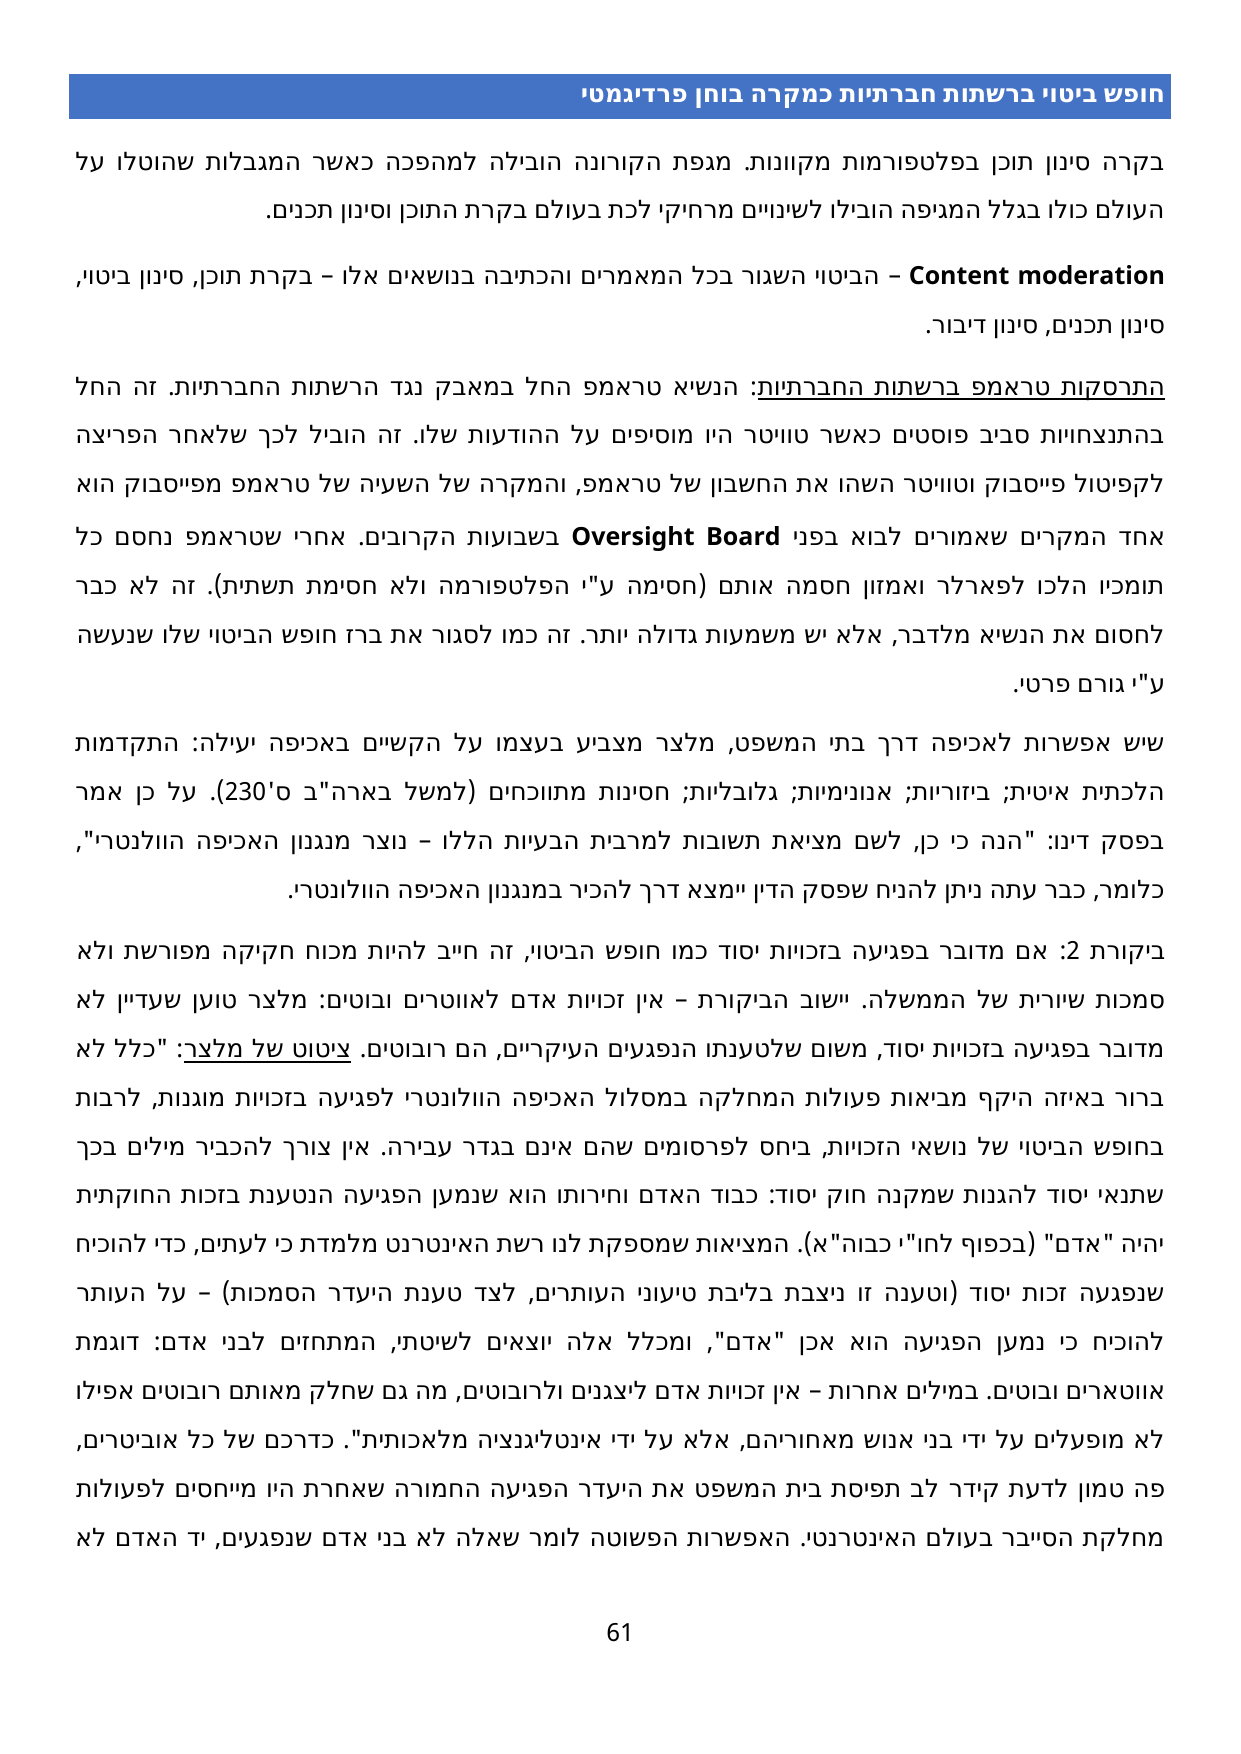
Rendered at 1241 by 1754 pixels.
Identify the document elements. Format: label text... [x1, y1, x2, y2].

text ביקורת 2: אם מדובר בפגיעה בזכויות יסוד כמו חופש הביטוי, זה חייב להיות מכוח חקיקה מפורשת ולא סמכות שיורית של הממשלה. יישוב הביקורת – אין זכויות אדם לאווטרים ובוטים: מלצר טוען שעדיין לא מדובר בפגיעה בזכויות יסוד, משום שלטענתו הנפגעים העיקריים, הם רובוטים. ציטוט של מלצר: "כלל לא ברור באיזה היקף מביאות פעולות המחלקה במסלול האכיפה הוולונטרי לפגיעה בזכויות מוגנות, לרבות בחופש הביטוי של נושאי הזכויות, ביחס לפרסומים שהם אינם בגדר עבירה. אין צורך להכביר מילים בכך שתנאי יסוד להגנות שמקנה חוק יסוד: כבוד האדם וחירותו הוא שנמען הפגיעה הנטענת בזכות החוקתית יהיה "אדם" (בכפוף לחו"י כבוה"א). המציאות שמספקת לנו רשת האינטרנט מלמדת כי לעתים, כדי להוכיח שנפגעה זכות יסוד (וטענה זו ניצבת בליבת טיעוני העותרים, לצד טענת היעדר הסמכות) – על העותר להוכיח כי נמען הפגיעה הוא אכן "אדם", ומכלל אלה יוצאים לשיטתי, המתחזים לבני אדם: דוגמת אווטארים ובוטים. במילים אחרות – אין זכויות אדם ליצגנים ולרובוטים, מה גם שחלק מאותם רובוטים אפילו לא מופעלים על ידי בני אנוש מאחוריהם, אלא על ידי אינטליגנציה מלאכותית". כדרכם של כל אוביטרים, פה טמון לדעת קידר לב תפיסת בית המשפט את היעדר הפגיעה החמורה שאחרת היו מייחסים לפעולות מחלקת הסייבר בעולם האינטרנטי. האפשרות הפשוטה לומר שאלה לא בני אדם שנפגעים, יד האדם לא קשורה למרחב האינטרנטי. לטענתו, לא הוכח שאדם נפגע, אך ברור לכל שלא ניתן להוכיח אלא אם דורשים מהפלטפורמות לספק נתונים אלה. [75, 937, 1165, 1556]
text הקושי באכיפה פורמלית: לפני שמלצר פונה לאתר את מקור הסמכות לאקט שלטוני, הוא משרטט את הרקע לקושי באכיפה פורמלית. מצטט את פרשת בן חמו בנושא תנאי השימוש שהם חוזה אחיד. ברגע שהם מוגדרים כחוזה אחיד, המשמעות היא שזה מקים לנו תרופות או אכיפה מכוח חוק חוזים אחידים. למרות שיש אפשרות לאכיפה דרך בתי המשפט, מלצר מצביע בעצמו על הקשיים באכיפה יעילה: התקדמות הלכתית איטית; ביזוריות; אנונימיות; גלובליות; חסינות מתווכחים (למשל בארה"ב ס'230). על כן אמר בפסק דינו: "הנה כי כן, לשם מציאת תשובות למרבית הבעיות הללו – נוצר מנגנון האכיפה הוולנטרי", כלומר, כבר עתה ניתן להניח שפסק הדין יימצא דרך להכיר במנגנון האכיפה הוולונטרי. [75, 729, 1165, 908]
